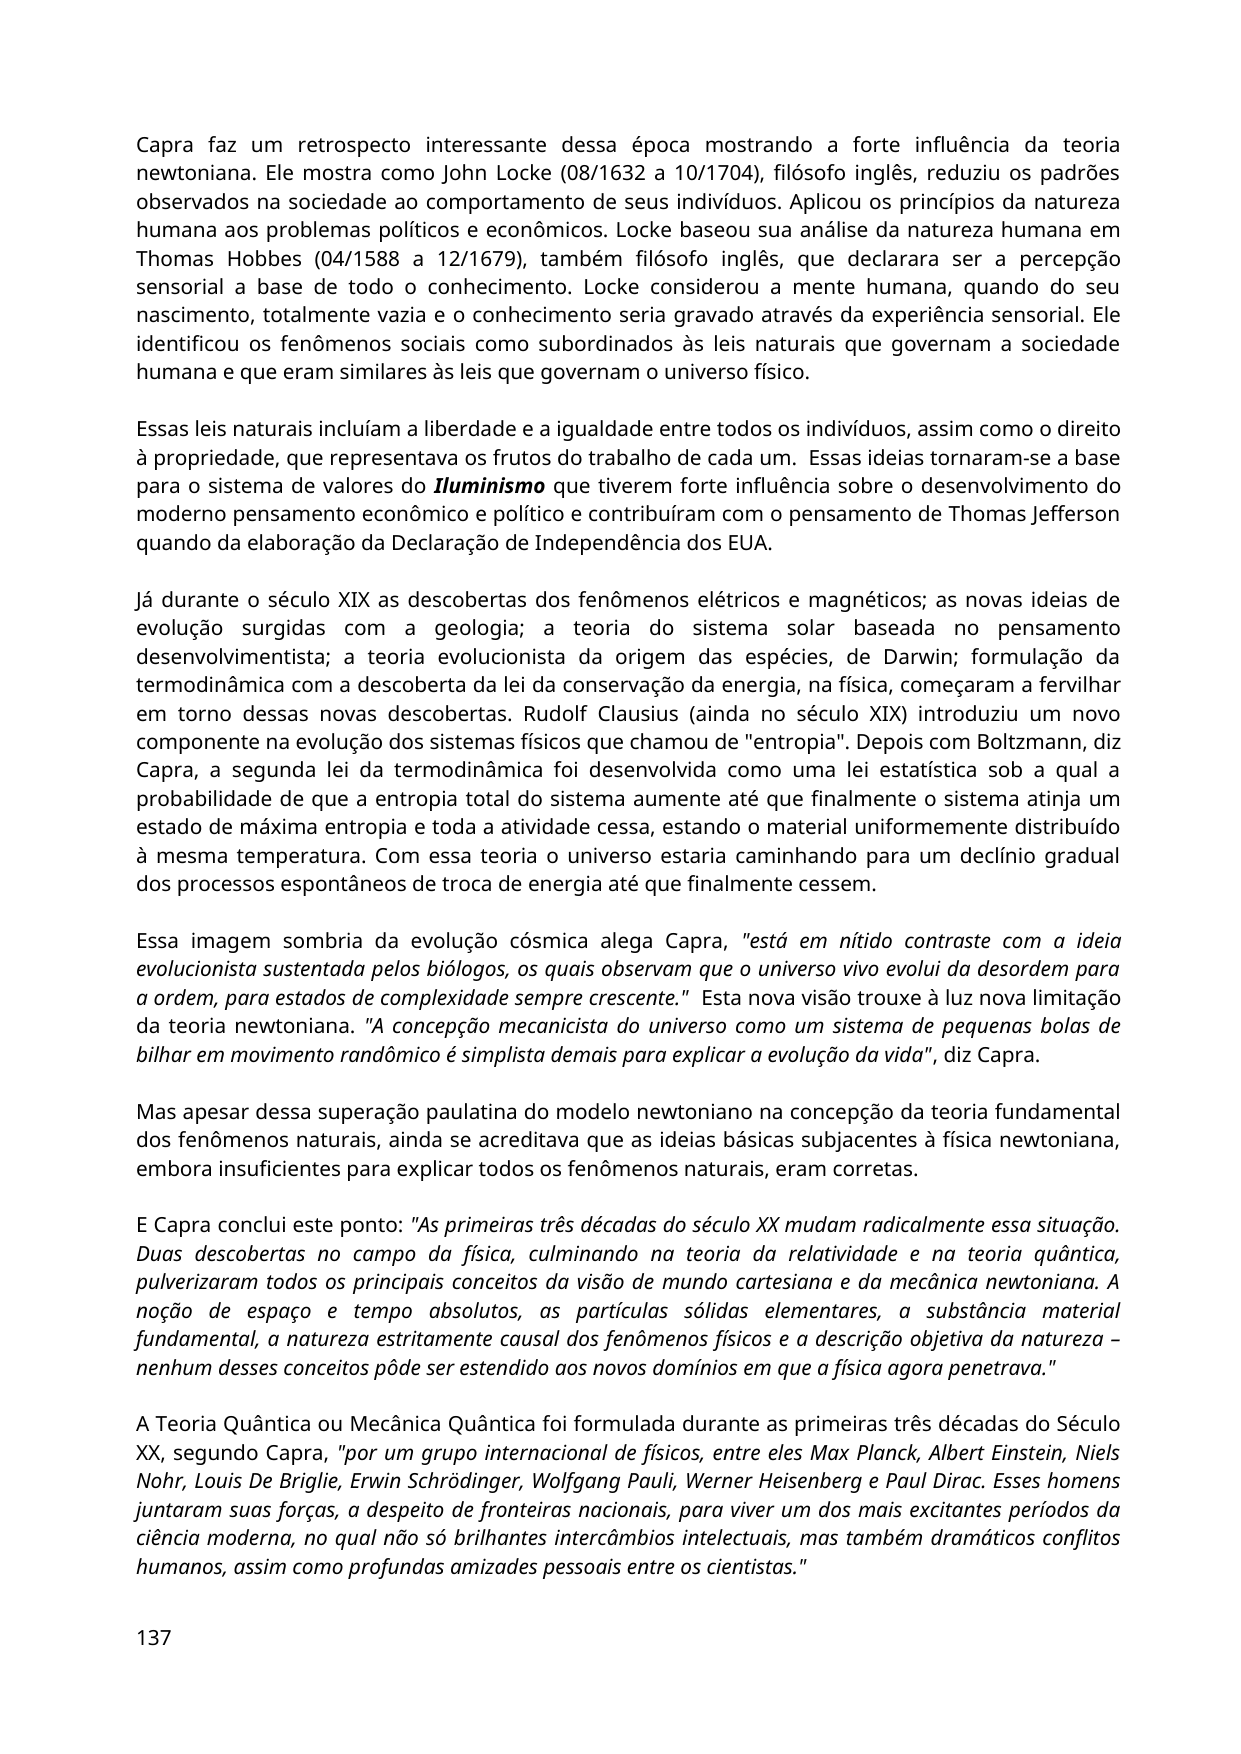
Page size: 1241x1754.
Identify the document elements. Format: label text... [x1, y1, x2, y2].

text Essa imagem sombria da evolução cósmica alega Capra, "está em nítido contraste com a ideia evolucionista sustentada pelos biólogos, os quais observam que o universo vivo evolui da desordem para a ordem, para estados de complexidade sempre crescente." Esta nova visão trouxe à luz nova limitação da teoria newtoniana. "A concepção mecanicista do universo como um sistema de pequenas bolas de bilhar em movimento randômico é simplista demais para explicar a evolução da vida", diz Capra. [136, 926, 1122, 1068]
text A Teoria Quântica ou Mecânica Quântica foi formulada durante as primeiras três décadas do Século XX, segundo Capra, "por um grupo internacional de físicos, entre eles Max Planck, Albert Einstein, Niels Nohr, Louis De Briglie, Erwin Schrödinger, Wolfgang Pauli, Werner Heisenberg e Paul Dirac. Esses homens juntaram suas forças, a despeito de fronteiras nacionais, para viver um dos mais excitantes períodos da ciência moderna, no qual não só brilhantes intercâmbios intelectuais, mas também dramáticos conflitos humanos, assim como profundas amizades pessoais entre os cientistas." [136, 1409, 1122, 1580]
text Já durante o século XIX as descobertas dos fenômenos elétricos e magnéticos; as novas ideias de evolução surgidas com a geologia; a teoria do sistema solar baseada no pensamento desenvolvimentista; a teoria evolucionista da origem das espécies, de Darwin; formulação da termodinâmica com a descoberta da lei da conservação da energia, na física, começaram a fervilhar em torno dessas novas descobertas. Rudolf Clausius (ainda no século XIX) introduziu um novo componente na evolução dos sistemas físicos que chamou de "entropia". Depois com Boltzmann, diz Capra, a segunda lei da termodinâmica foi desenvolvida como uma lei estatística sob a qual a probabilidade de que a entropia total do sistema aumente até que finalmente o sistema atinja um estado de máxima entropia e toda a atividade cessa, estando o material uniformemente distribuído à mesma temperatura. Com essa teoria o universo estaria caminhando para um declínio gradual dos processos espontâneos de troca de energia até que finalmente cessem. [136, 585, 1122, 898]
text Essas leis naturais incluíam a liberdade e a igualdade entre todos os indivíduos, assim como o direito à propriedade, que representava os frutos do trabalho de cada um. Essas ideias tornaram-se a base para o sistema de valores do Iluminismo que tiverem forte influência sobre o desenvolvimento do moderno pensamento econômico e político e contribuíram com o pensamento de Thomas Jefferson quando da elaboração da Declaração de Independência dos EUA. [136, 414, 1122, 556]
text Capra faz um retrospecto interessante dessa época mostrando a forte influência da teoria newtoniana. Ele mostra como John Locke (08/1632 a 10/1704), filósofo inglês, reduziu os padrões observados na sociedade ao comportamento de seus indivíduos. Aplicou os princípios da natureza humana aos problemas políticos e econômicos. Locke baseou sua análise da natureza humana em Thomas Hobbes (04/1588 a 12/1679), também filósofo inglês, que declarara ser a percepção sensorial a base de todo o conhecimento. Locke considerou a mente humana, quando do seu nascimento, totalmente vazia e o conhecimento seria gravado através da experiência sensorial. Ele identificou os fenômenos sociais como subordinados às leis naturais que governam a sociedade humana e que eram similares às leis que governam o universo físico. [136, 130, 1122, 386]
text E Capra conclui este ponto: "As primeiras três décadas do século XX mudam radicalmente essa situação. Duas descobertas no campo da física, culminando na teoria da relatividade e na teoria quântica, pulverizaram todos os principais conceitos da visão de mundo cartesiana e da mecânica newtoniana. A noção de espaço e tempo absolutos, as partículas sólidas elementares, a substância material fundamental, a natureza estritamente causal dos fenômenos físicos e a descrição objetiva da natureza – nenhum desses conceitos pôde ser estendido aos novos domínios em que a física agora penetrava." [136, 1211, 1122, 1381]
text Mas apesar dessa superação paulatina do modelo newtoniano na concepção da teoria fundamental dos fenômenos naturais, ainda se acreditava que as ideias básicas subjacentes à física newtoniana, embora insuficientes para explicar todos os fenômenos naturais, eram corretas. [136, 1097, 1122, 1182]
